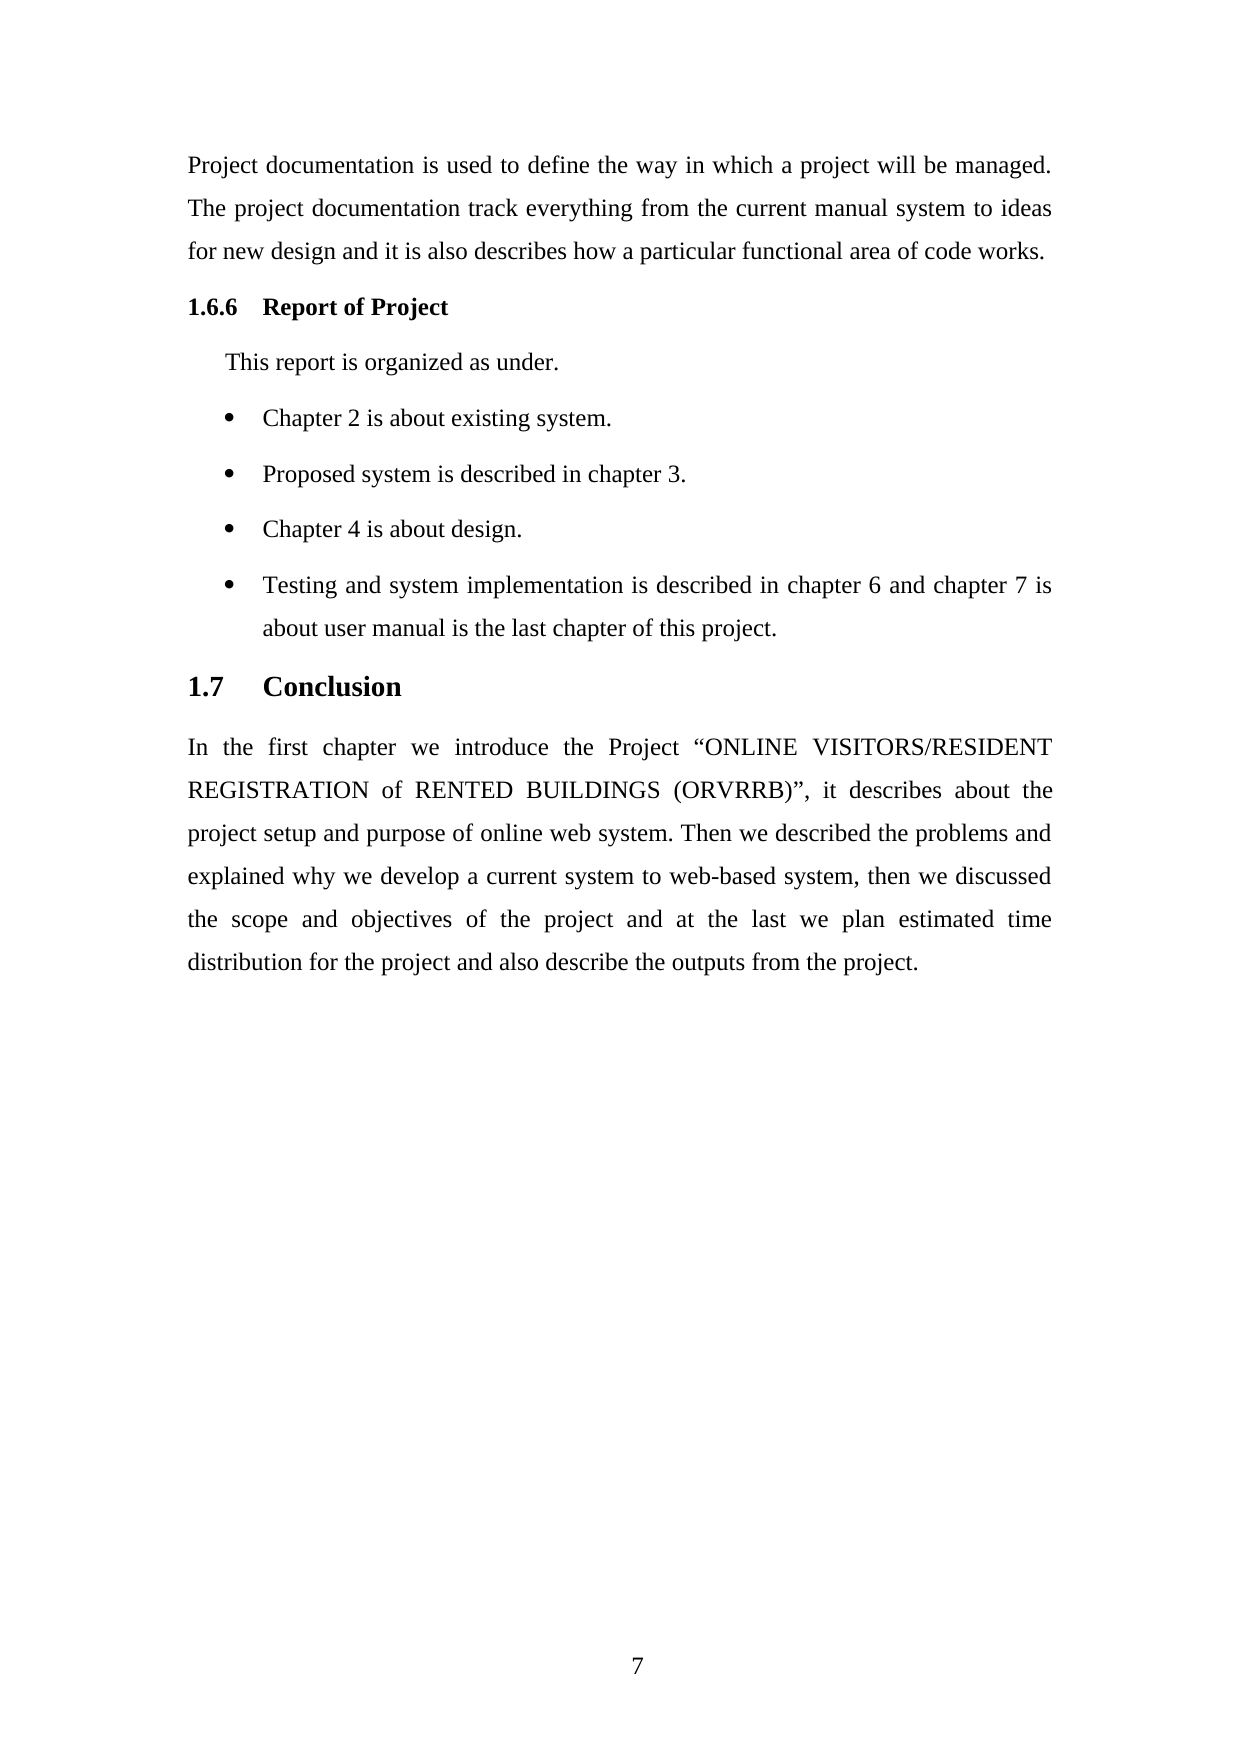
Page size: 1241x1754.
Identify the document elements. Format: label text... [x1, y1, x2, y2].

list Testing and system implementation is described in chapter 6 and chapter 7 is about user manual is the last chapter of this project. [225, 570, 1053, 642]
list Chapter 2 is about existing system. [225, 403, 1053, 432]
subtitle 1.7 Conclusion [187, 669, 1053, 702]
text In the first chapter we introduce the Project “ONLINE VISITORS/RESIDENT REGISTRATION of RENTED BUILDINGS (ORVRRB)”, it describes about the project setup and purpose of online web system. Then we described the problems and explained why we develop a current system to web-based system, then we discussed the scope and objectives of the project and at the last we plan estimated time distribution for the project and also describe the outputs from the project. [187, 732, 1053, 976]
list Proposed system is described in chapter 3. [225, 459, 1053, 487]
text Project documentation is used to define the way in which a project will be managed. The project documentation track everything from the current manual system to ideas for new design and it is also describes how a particular functional area of code works. [187, 150, 1053, 265]
subtitle 1.6.6 Report of Project [187, 292, 1053, 321]
text This report is organized as under. [187, 347, 1053, 376]
list Chapter 4 is about design. [225, 514, 1053, 543]
